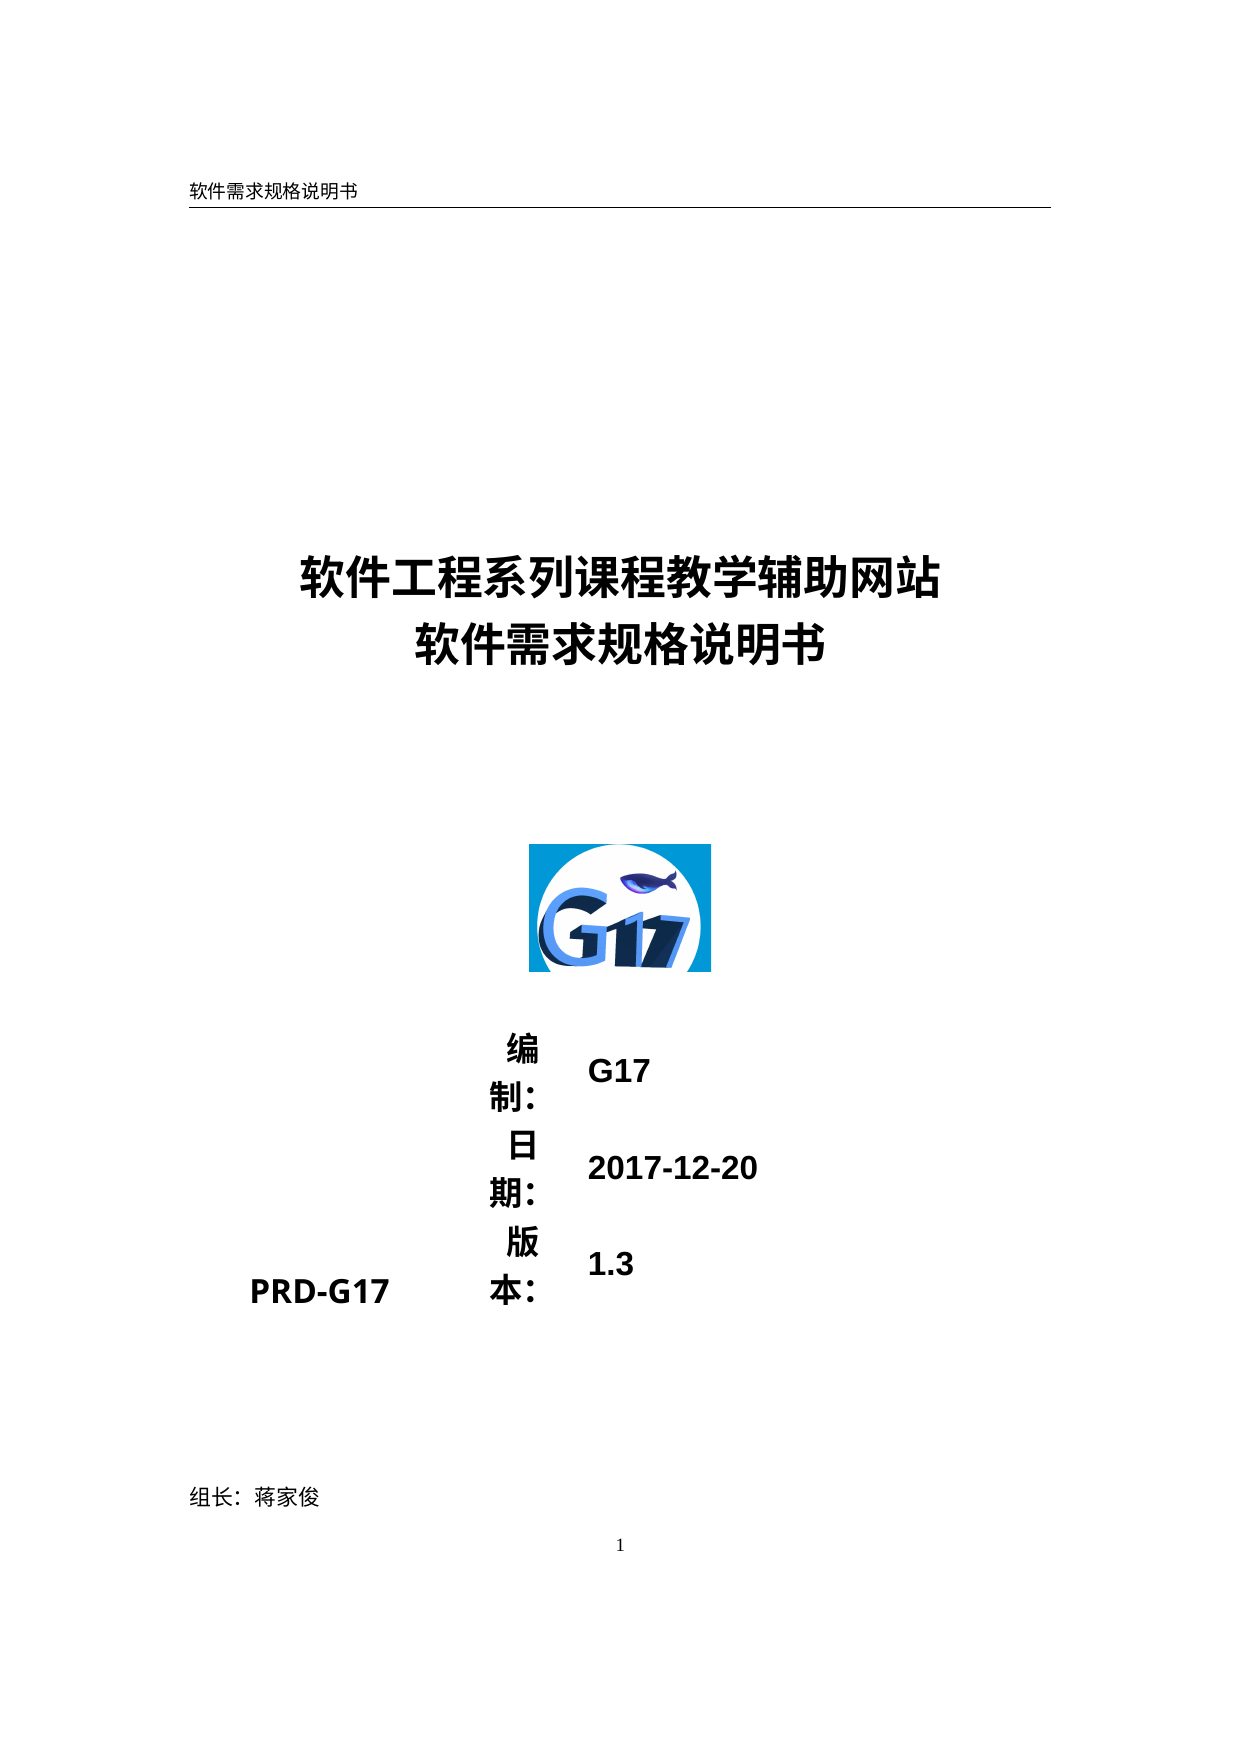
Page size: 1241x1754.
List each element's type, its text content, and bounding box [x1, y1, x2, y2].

table_cell 1.3 [576, 1215, 772, 1312]
table_cell 日期： [469, 1119, 576, 1215]
table_cell 2017-12-20 [576, 1119, 772, 1215]
picture [538, 844, 700, 972]
text 软件工程系列课程教学辅助网站 [189, 542, 1051, 608]
text PRD-G17 [189, 1268, 1051, 1313]
table_header G17 [576, 1023, 772, 1119]
text 组长：蒋家俊 [189, 1480, 1051, 1512]
text 软件需求规格说明书 [189, 608, 1051, 674]
table_cell 版本： [469, 1215, 576, 1312]
table_header 编制： [469, 1023, 576, 1119]
